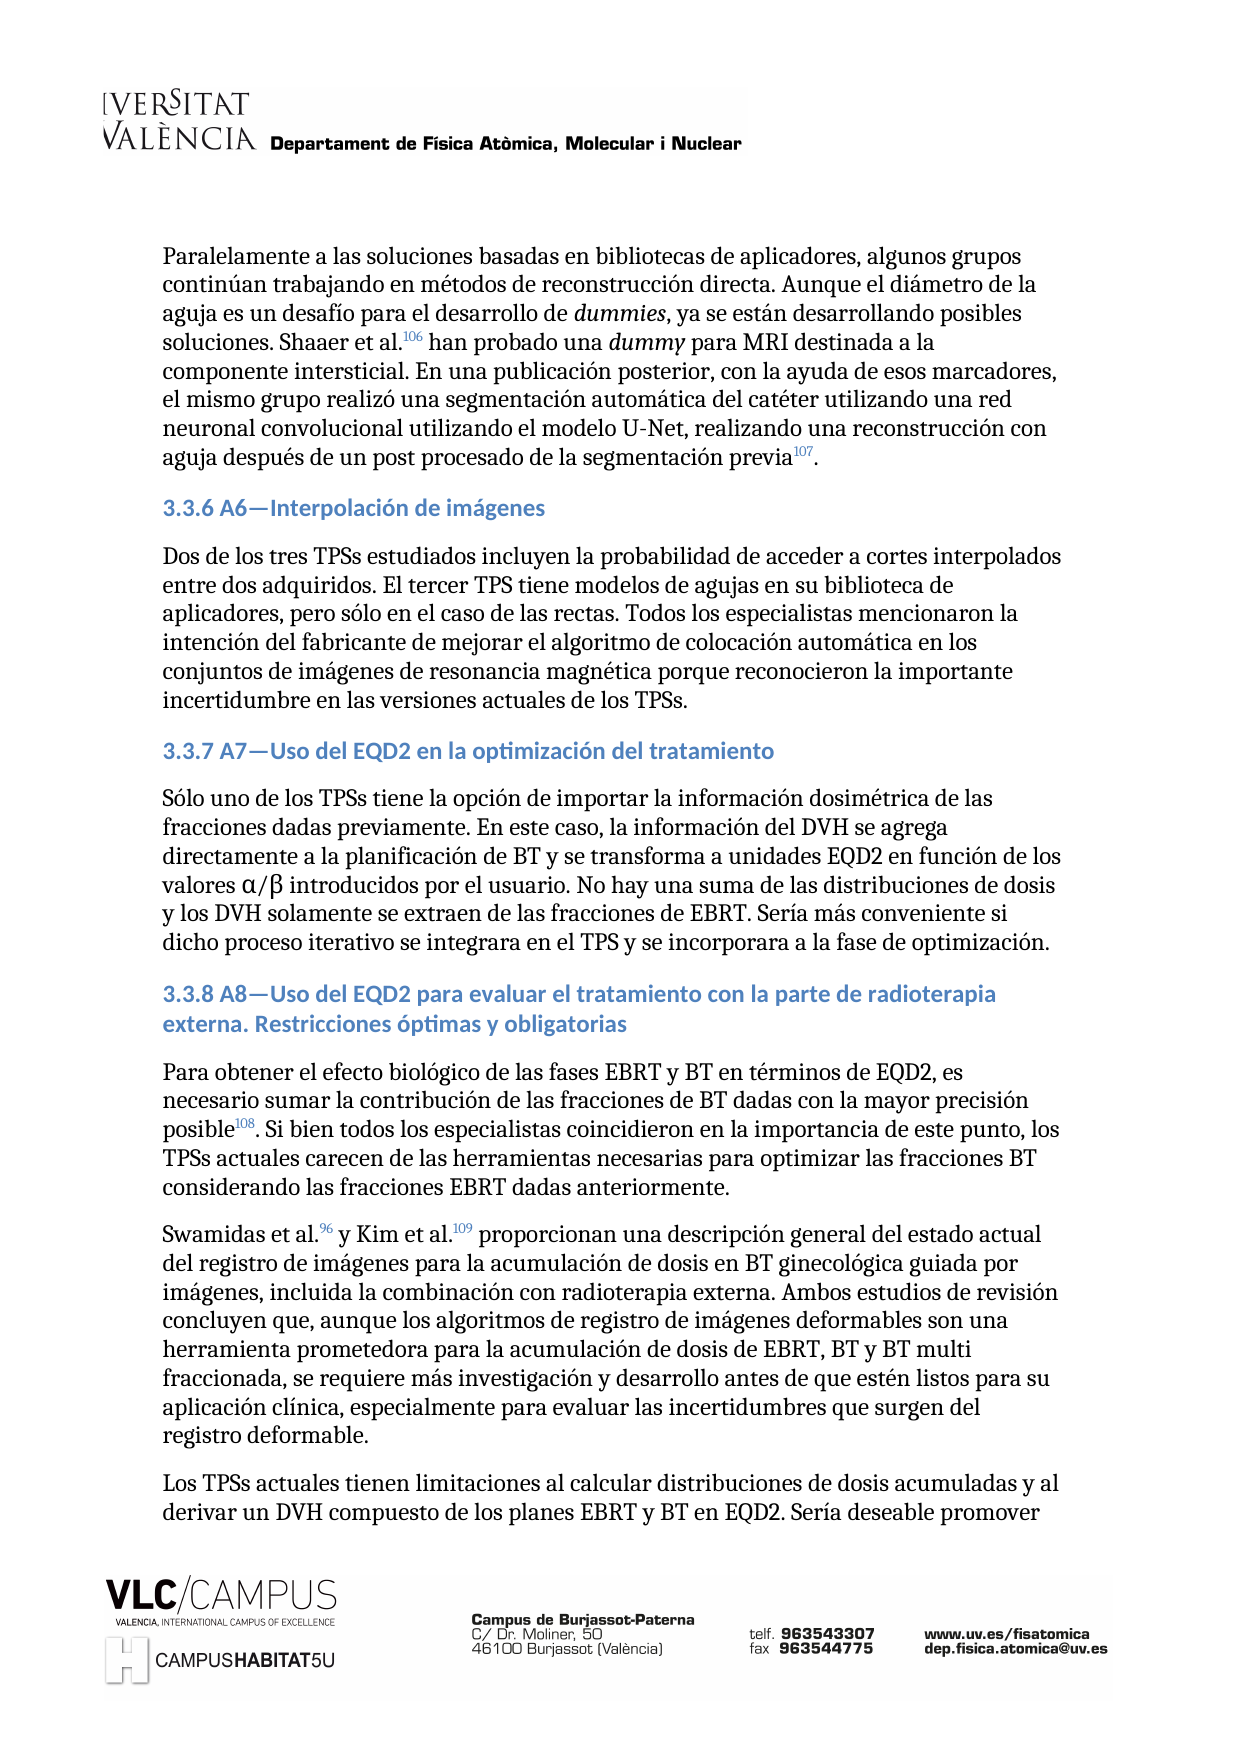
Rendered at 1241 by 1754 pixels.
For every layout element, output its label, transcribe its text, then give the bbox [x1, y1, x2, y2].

text Swamidas et al.96 y Kim et al.109 proporcionan una descripción general del estado actual del registro de imágenes para la acumulación de dosis en BT ginecológica guiada por imágenes, incluida la combinación con radioterapia externa. Ambos estudios de revisión concluyen que, aunque los algoritmos de registro de imágenes deformables son una herramienta prometedora para la acumulación de dosis de EBRT, BT y BT multi fraccionada, se requiere más investigación y desarrollo antes de que estén listos para su aplicación clínica, especialmente para evaluar las incertidumbres que surgen del registro deformable. [162, 1220, 1063, 1450]
text Para obtener el efecto biológico de las fases EBRT y BT en términos de EQD2, es necesario sumar la contribución de las fracciones de BT dadas con la mayor precisión posible108. Si bien todos los especialistas coincidieron en la importancia de este punto, los TPSs actuales carecen de las herramientas necesarias para optimizar las fracciones BT considerando las fracciones EBRT dadas anteriormente. [162, 1057, 1063, 1201]
text Dos de los tres TPSs estudiados incluyen la probabilidad de acceder a cortes interpolados entre dos adquiridos. El tercer TPS tiene modelos de agujas en su biblioteca de aplicadores, pero sólo en el caso de las rectas. Todos los especialistas mencionaron la intención del fabricante de mejorar el algoritmo de colocación automática en los conjuntos de imágenes de resonancia magnética porque reconocieron la importante incertidumbre en las versiones actuales de los TPSs. [162, 542, 1063, 714]
text Paralelamente a las soluciones basadas en bibliotecas de aplicadores, algunos grupos continúan trabajando en métodos de reconstrucción directa. Aunque el diámetro de la aguja es un desafío para el desarrollo de dummies, ya se están desarrollando posibles soluciones. Shaaer et al.106 han probado una dummy para MRI destinada a la componente intersticial. En una publicación posterior, con la ayuda de esos marcadores, el mismo grupo realizó una segmentación automática del catéter utilizando una red neuronal convolucional utilizando el modelo U-Net, realizando una reconstrucción con aguja después de un post procesado de la segmentación previa107. [162, 242, 1063, 472]
picture [103, 87, 748, 156]
subtitle 3.3.8 A8—Uso del EQD2 para evaluar el tratamiento con la parte de radioterapia externa. Restricciones óptimas y obligatorias [162, 978, 1063, 1039]
subtitle 3.3.6 A6—Interpolación de imágenes [162, 492, 1063, 523]
subtitle 3.3.7 A7—Uso del EQD2 en la optimización del tratamiento [162, 735, 1063, 766]
picture [103, 1575, 1113, 1701]
text Sólo uno de los TPSs tiene la opción de importar la información dosimétrica de las fracciones dadas previamente. En este caso, la información del DVH se agrega directamente a la planificación de BT y se transforma a unidades EQD2 en función de los valores α/β introducidos por el usuario. No hay una suma de las distribuciones de dosis y los DVH solamente se extraen de las fracciones de EBRT. Sería más conveniente si dicho proceso iterativo se integrara en el TPS y se incorporara a la fase de optimización. [162, 784, 1063, 957]
